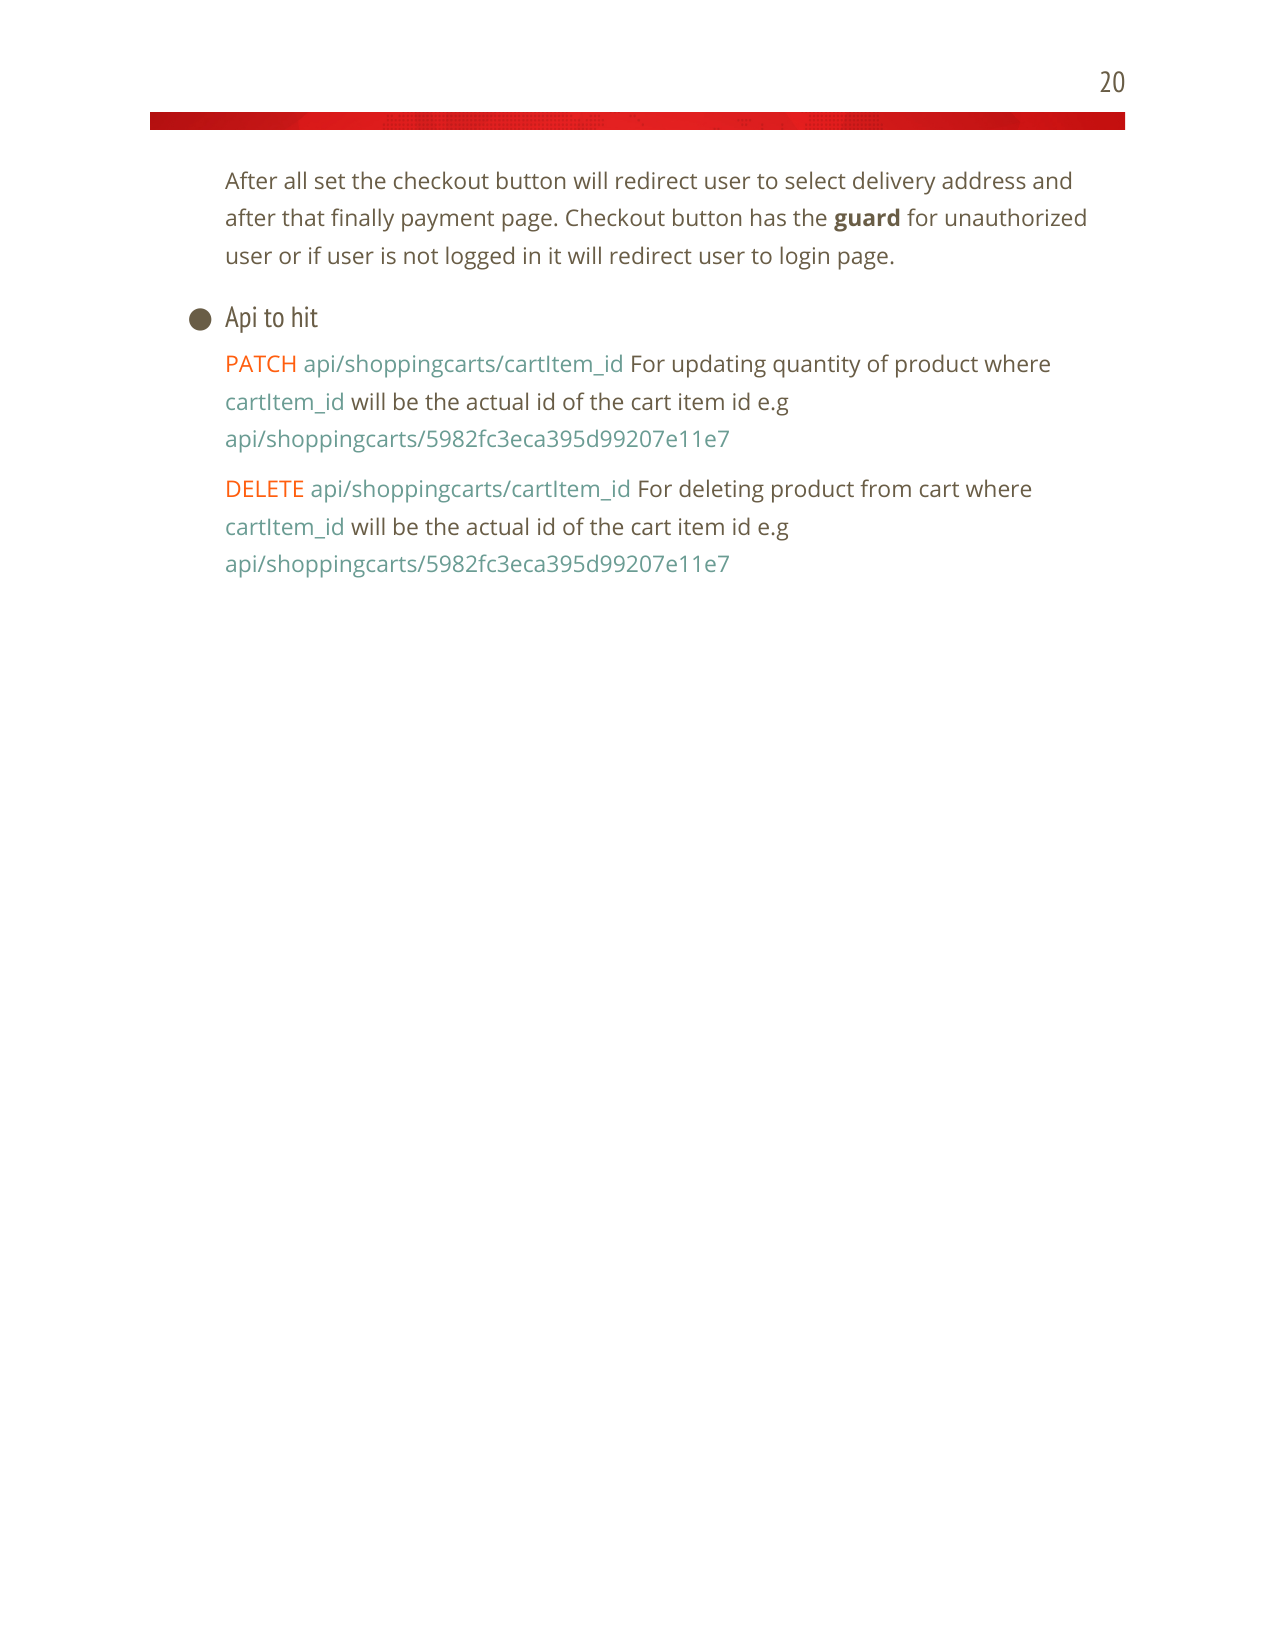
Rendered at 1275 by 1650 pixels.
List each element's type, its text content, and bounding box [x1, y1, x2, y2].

subtitle Api to hit [187, 298, 1125, 336]
picture [150, 112, 1125, 130]
text After all set the checkout button will redirect user to select delivery address and after that finally payment page. Checkout button has the guard for unauthorized user or if user is not logged in it will redirect user to login page. [225, 165, 1125, 271]
text DELETE api/shoppingcarts/cartItem_id For deleting product from cart where cartItem_id will be the actual id of the cart item id e.g api/shoppingcarts/5982fc3eca395d99207e11e7 [225, 473, 1125, 579]
text PATCH api/shoppingcarts/cartItem_id For updating quantity of product where cartItem_id will be the actual id of the cart item id e.g api/shoppingcarts/5982fc3eca395d99207e11e7 [225, 348, 1125, 454]
